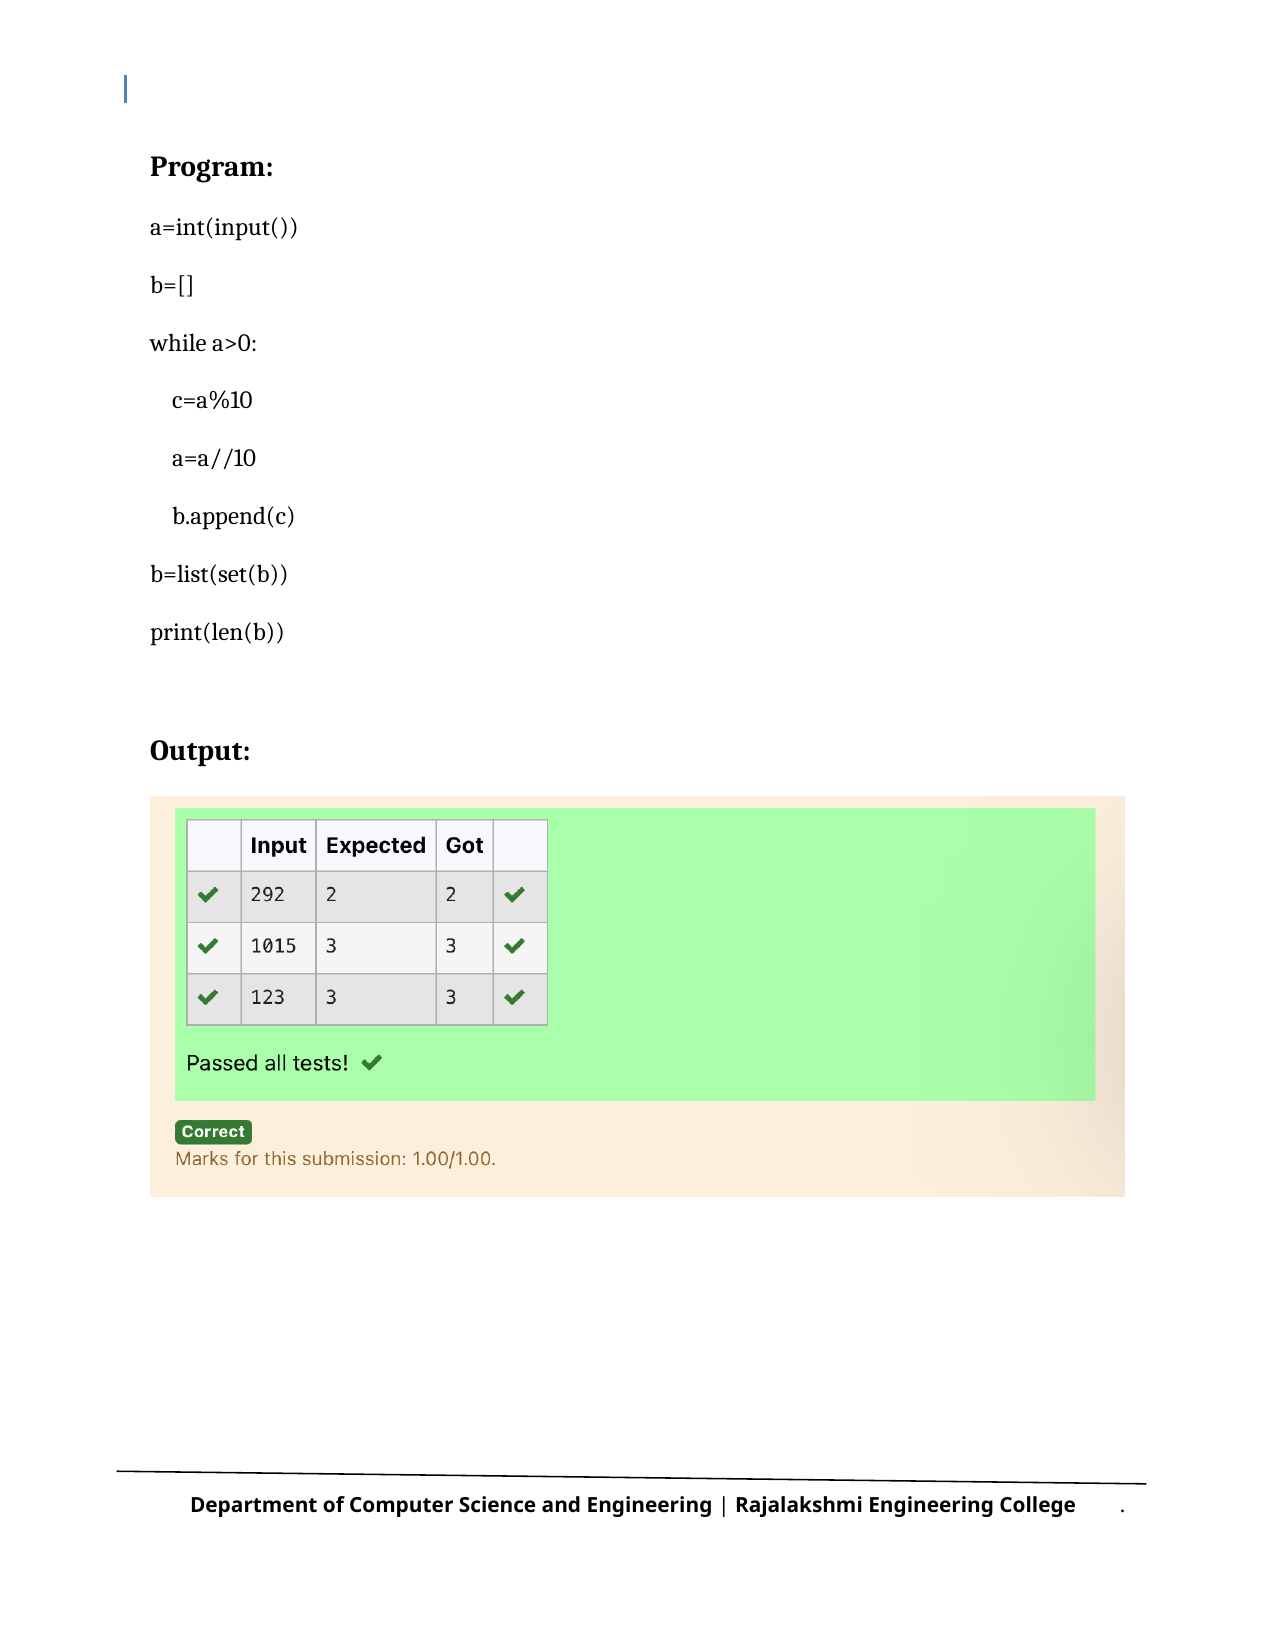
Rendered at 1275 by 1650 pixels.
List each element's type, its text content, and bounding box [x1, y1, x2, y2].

text Output: [150, 734, 1125, 767]
text a=int(input()) [150, 213, 1125, 241]
text c=a%10 [150, 386, 1125, 415]
text a=a//10 [150, 444, 1125, 473]
text print(len(b)) [150, 618, 1125, 647]
text b=list(set(b)) [150, 560, 1125, 589]
text b.append(c) [150, 502, 1125, 531]
picture [150, 796, 1125, 1197]
text b=[] [150, 271, 1125, 299]
text Program: [150, 150, 1125, 183]
text while a>0: [150, 328, 1125, 357]
